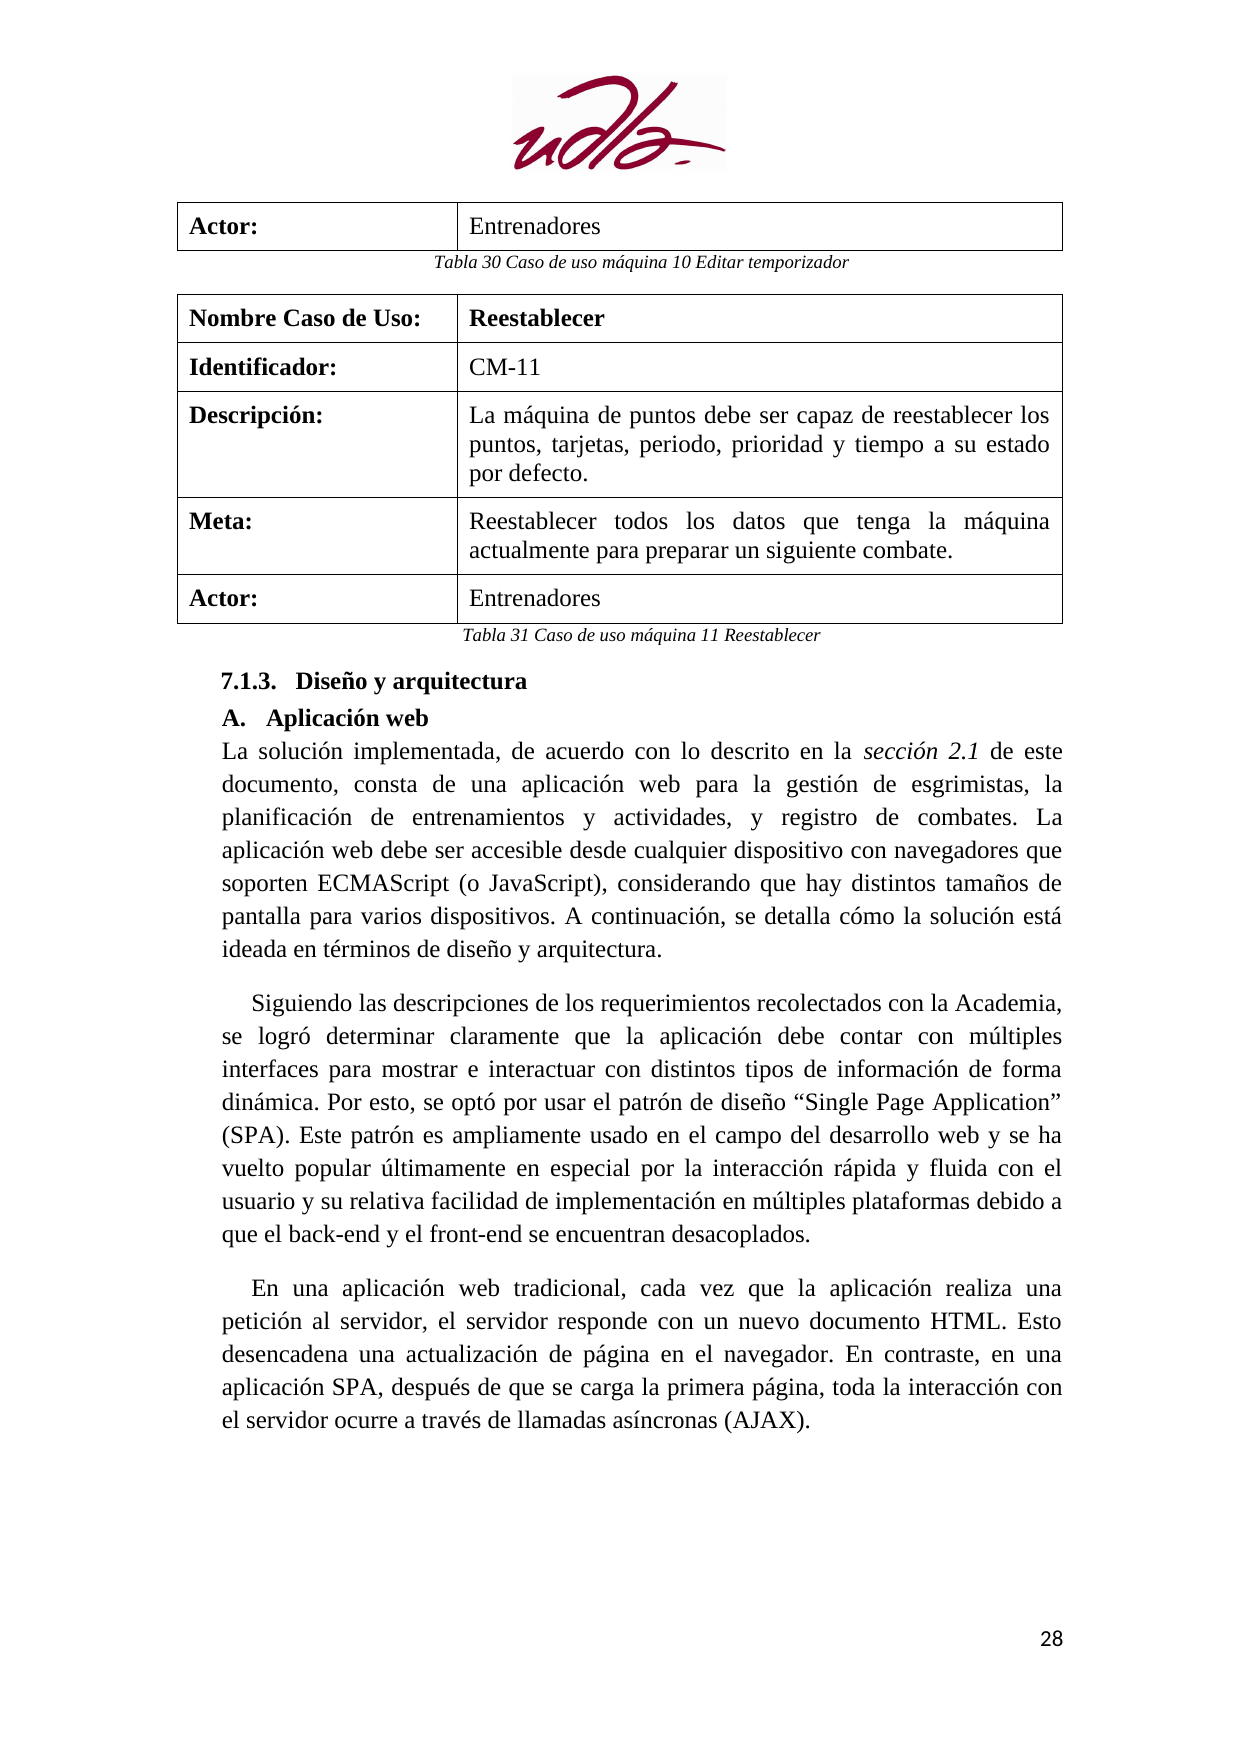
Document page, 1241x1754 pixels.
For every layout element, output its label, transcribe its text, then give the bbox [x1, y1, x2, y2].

subtitle Diseño y arquitectura [220, 666, 1063, 695]
table_cell Actor: [178, 203, 457, 250]
table_header Reestablecer [458, 295, 1062, 342]
table_cell Reestablecer todos los datos que tenga la máquina actualmente para preparar un siguiente combate. [458, 498, 1062, 574]
table_cell Entrenadores [458, 575, 1062, 623]
text En una aplicación web tradicional, cada vez que la aplicación realiza una petición al servidor, el servidor responde con un nuevo documento HTML. Esto desencadena una actualización de página en el navegador. En contraste, en una aplicación SPA, después de que se carga la primera página, toda la interacción con el servidor ocurre a través de llamadas asíncronas (AJAX). [222, 1273, 1063, 1434]
table_header Nombre Caso de Uso: [178, 295, 457, 342]
table_cell Identificador: [178, 343, 457, 391]
text Tabla 31 Caso de uso máquina 11 Reestablecer [222, 624, 1063, 645]
text Siguiendo las descripciones de los requerimientos recolectados con la Academia, se logró determinar claramente que la aplicación debe contar con múltiples interfaces para mostrar e interactuar con distintos tipos de información de forma dinámica. Por esto, se optó por usar el patrón de diseño “Single Page Application” (SPA). Este patrón es ampliamente usado en el campo del desarrollo web y se ha vuelto popular últimamente en especial por la interacción rápida y fluida con el usuario y su relativa facilidad de implementación en múltiples plataformas debido a que el back-end y el front-end se encuentran desacoplados. [222, 988, 1063, 1248]
text La solución implementada, de acuerdo con lo descrito en la sección 2.1 de este documento, consta de una aplicación web para la gestión de esgrimistas, la planificación de entrenamientos y actividades, y registro de combates. La aplicación web debe ser accesible desde cualquier dispositivo con navegadores que soporten ECMAScript (o JavaScript), considerando que hay distintos tamaños de pantalla para varios dispositivos. A continuación, se detalla cómo la solución está ideada en términos de diseño y arquitectura. [222, 736, 1063, 963]
picture [509, 73, 731, 174]
subtitle Aplicación web [222, 703, 1063, 732]
table_cell Entrenadores [458, 203, 1062, 250]
table_cell Meta: [178, 498, 457, 574]
table_cell CM-11 [458, 343, 1062, 391]
table_cell Descripción: [178, 392, 457, 497]
table_cell Actor: [178, 575, 457, 623]
table_cell La máquina de puntos debe ser capaz de reestablecer los puntos, tarjetas, periodo, prioridad y tiempo a su estado por defecto. [458, 392, 1062, 497]
text Tabla 30 Caso de uso máquina 10 Editar temporizador [222, 251, 1063, 273]
